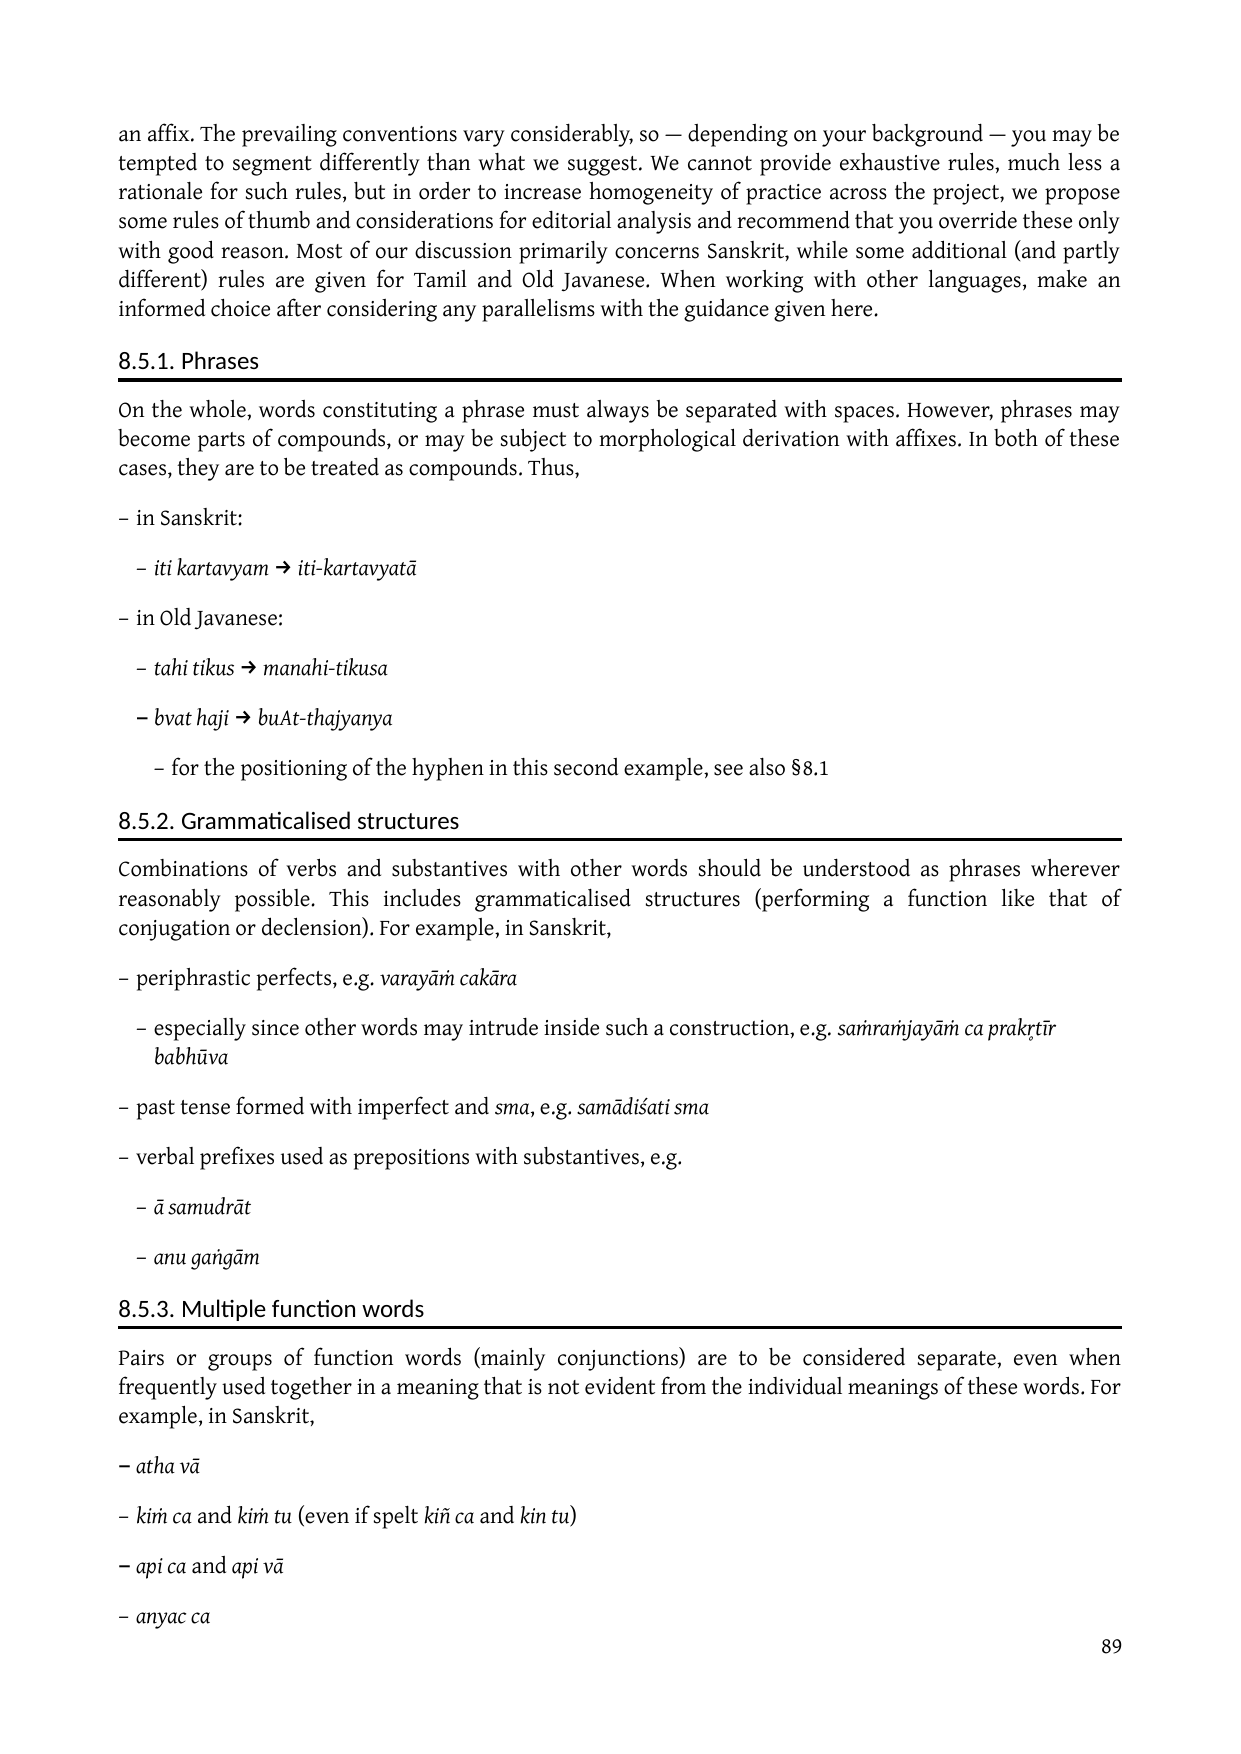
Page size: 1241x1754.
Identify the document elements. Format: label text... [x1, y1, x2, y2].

list kiṁ ca and kiṁ tu (even if spelt kiñ ca and kin tu) [118, 1500, 1122, 1529]
list api ca and api vā [118, 1550, 1122, 1579]
text Combinations of verbs and substantives with other words should be understood as phrases wherever reasonably possible. This includes grammaticalised structures (performing a function like that of conjugation or declension). For example, in Sanskrit, [118, 853, 1122, 941]
list verbal prefixes used as prepositions with substantives, e.g. [118, 1141, 1122, 1170]
list especially since other words may intrude inside such a construction, e.g. saṁraṁjayāṁ ca prakr̥tīr babhūva [136, 1012, 1122, 1070]
list ā samudrāt [136, 1191, 1122, 1220]
list anu gaṅgām [136, 1241, 1122, 1270]
text Pairs or groups of function words (mainly conjunctions) are to be considered separate, even when frequently used together in a meaning that is not evident from the individual meanings of these words. For example, in Sanskrit, [118, 1342, 1122, 1429]
list in Sanskrit: [118, 502, 1122, 532]
subtitle Grammaticalised structures [118, 802, 1122, 838]
list iti kartavyam → iti-kartavyatā [136, 552, 1122, 582]
list periphrastic perfects, e.g. varayāṁ cakāra [118, 962, 1122, 991]
list for the positioning of the hyphen in this second example, see also §8.1 [153, 752, 1122, 782]
subtitle Phrases [118, 343, 1122, 378]
list tahi tikus → manahi-tikusa [136, 652, 1122, 682]
subtitle Multiple function words [118, 1291, 1122, 1326]
list atha vā [118, 1450, 1122, 1479]
list bvat haji → buAt-thajyanya [136, 702, 1122, 732]
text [118, 118, 1122, 322]
list past tense formed with imperfect and sma, e.g. samādiśati sma [118, 1091, 1122, 1120]
text On the whole, words constituting a phrase must always be separated with spaces. However, phrases may become parts of compounds, or may be subject to morphological derivation with affixes. In both of these cases, they are to be treated as compounds. Thus, [118, 394, 1122, 482]
list in Old Javanese: [118, 602, 1122, 632]
list anyac ca [118, 1600, 1122, 1629]
